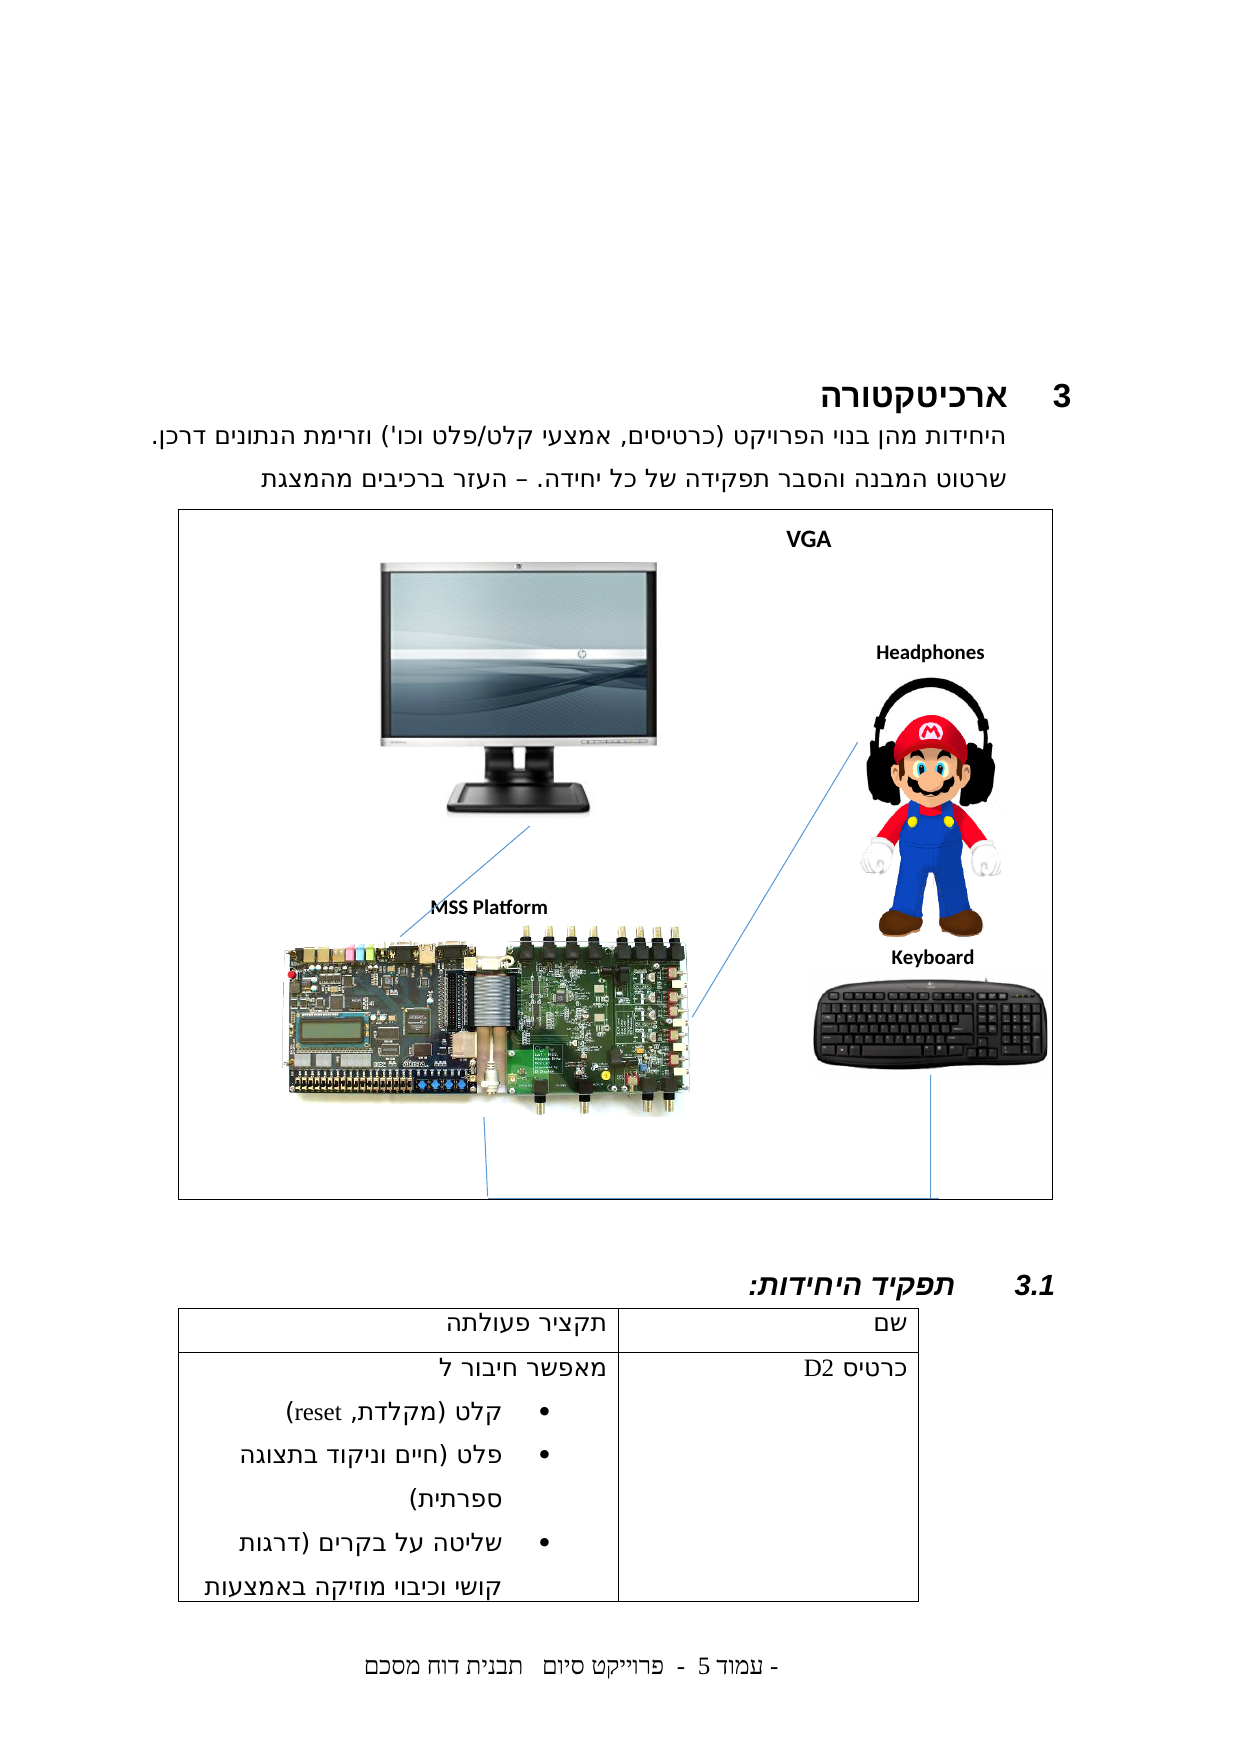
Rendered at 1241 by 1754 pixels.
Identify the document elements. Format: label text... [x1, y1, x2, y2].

table_cell כרטיס D2 [619, 1353, 918, 1601]
subtitle תפקיד היחידות: [133, 1268, 1014, 1301]
list שרטוט המבנה והסבר תפקידה של כל יחידה. – העזר ברכיבים מהמצגת [133, 465, 1007, 494]
picture [813, 968, 1048, 1075]
subtitle ארכיטקטורה [133, 376, 1053, 415]
picture [857, 673, 1005, 937]
table_header תקציר פעולתה [179, 1309, 618, 1352]
table_header שם [619, 1309, 918, 1352]
picture [345, 544, 714, 826]
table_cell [179, 1353, 618, 1601]
table_header [179, 510, 1052, 1198]
list היחידות מהן בנוי הפרויקט (כרטיסים, אמצעי קלט/פלט וכו') וזרימת הנתונים דרכן. [133, 421, 1015, 450]
